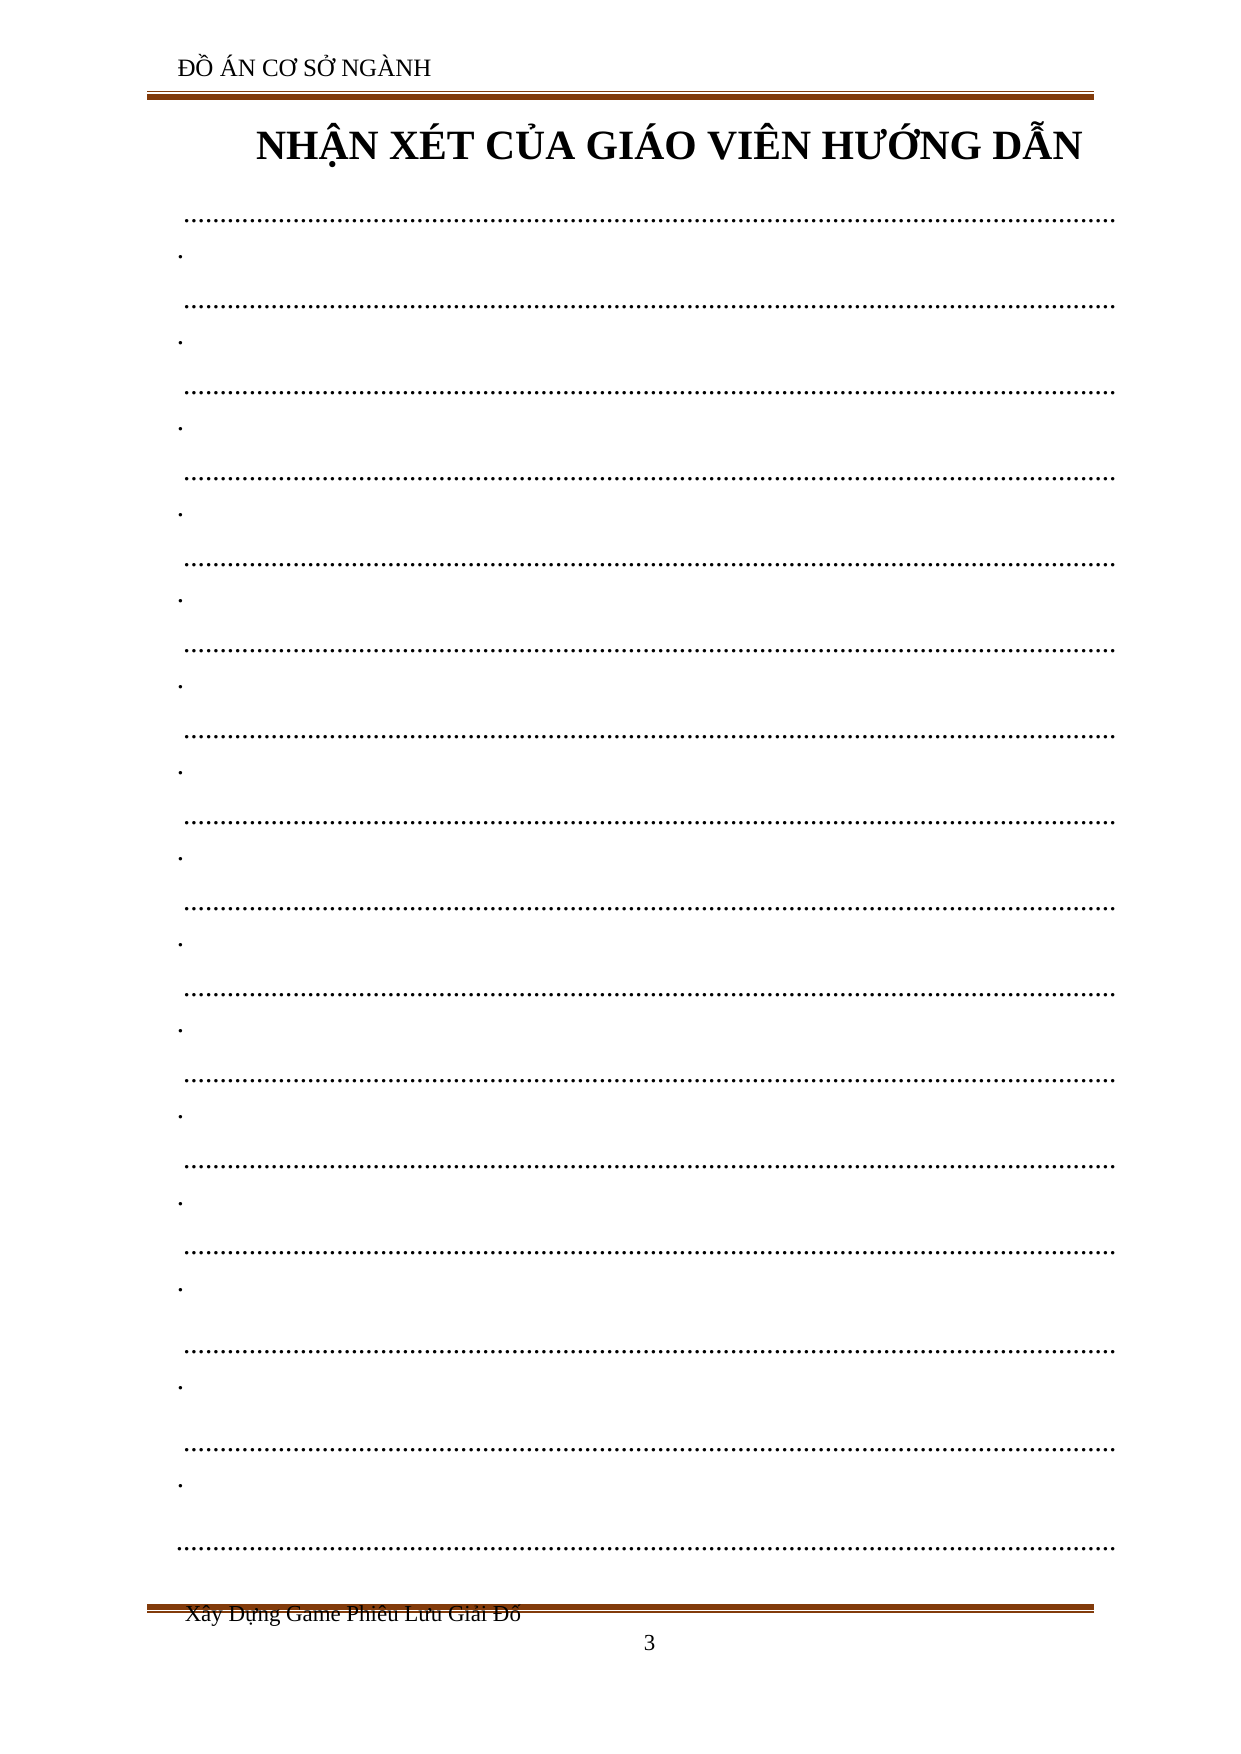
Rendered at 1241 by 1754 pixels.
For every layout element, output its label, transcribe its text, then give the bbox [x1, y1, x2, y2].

text ................................................................................................................................. [176, 1326, 1122, 1396]
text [176, 1424, 1122, 1494]
text ................................................................................................................................. [176, 1055, 1122, 1125]
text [176, 1523, 1122, 1557]
text ................................................................................................................................. [176, 453, 1122, 523]
text ................................................................................................................................. [176, 1227, 1122, 1297]
text ................................................................................................................................. [176, 711, 1122, 781]
text ................................................................................................................................. [176, 969, 1122, 1039]
text ................................................................................................................................. [176, 539, 1122, 609]
text ................................................................................................................................. [176, 195, 1122, 265]
text ................................................................................................................................. [176, 797, 1122, 867]
subtitle NHẬN XÉT CỦA GIÁO VIÊN HƯỚNG DẪN [217, 120, 1122, 168]
text ................................................................................................................................. [176, 1141, 1122, 1211]
text ................................................................................................................................. [176, 883, 1122, 953]
text ................................................................................................................................. [176, 367, 1122, 437]
text ................................................................................................................................. [176, 281, 1122, 351]
text ................................................................................................................................. [176, 625, 1122, 695]
